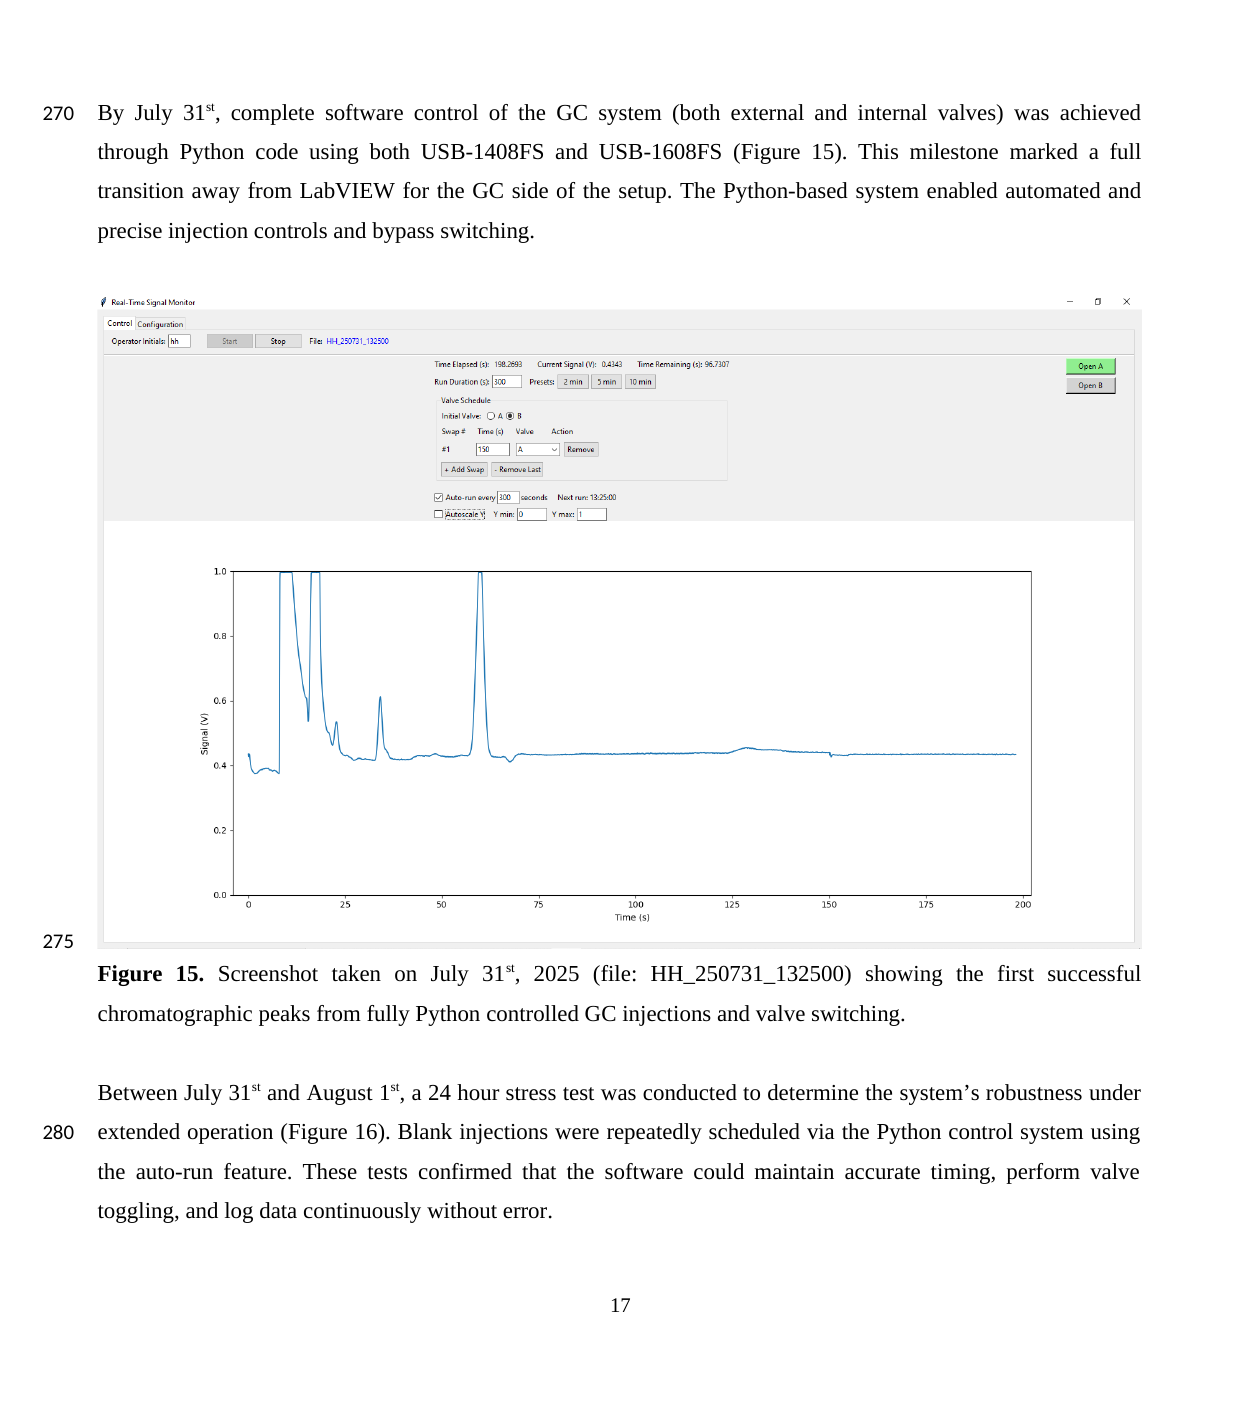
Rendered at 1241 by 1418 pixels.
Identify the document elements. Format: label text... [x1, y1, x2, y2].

text Between July 31st and August 1st, a 24 hour stress test was conducted to determine the system’s robustness under extended operation (Figure 16). Blank injections were repeatedly scheduled via the Python control system using the auto-run feature. These tests confirmed that the software could maintain accurate timing, perform valve toggling, and log data continuously without error. [97, 1079, 1143, 1223]
text Figure 15. Screenshot taken on July 31st, 2025 (file: HH_250731_132500) showing the first successful chromatographic peaks from fully Python controlled GC injections and valve switching. [97, 960, 1143, 1026]
text By July 31st, complete software control of the GC system (both external and internal valves) was achieved through Python code using both USB-1408FS and USB-1608FS (Figure 15). This milestone marked a full transition away from LabVIEW for the GC side of the setup. The Python-based system enabled automated and precise injection controls and bypass switching. [97, 98, 1143, 243]
picture [97, 296, 1142, 949]
